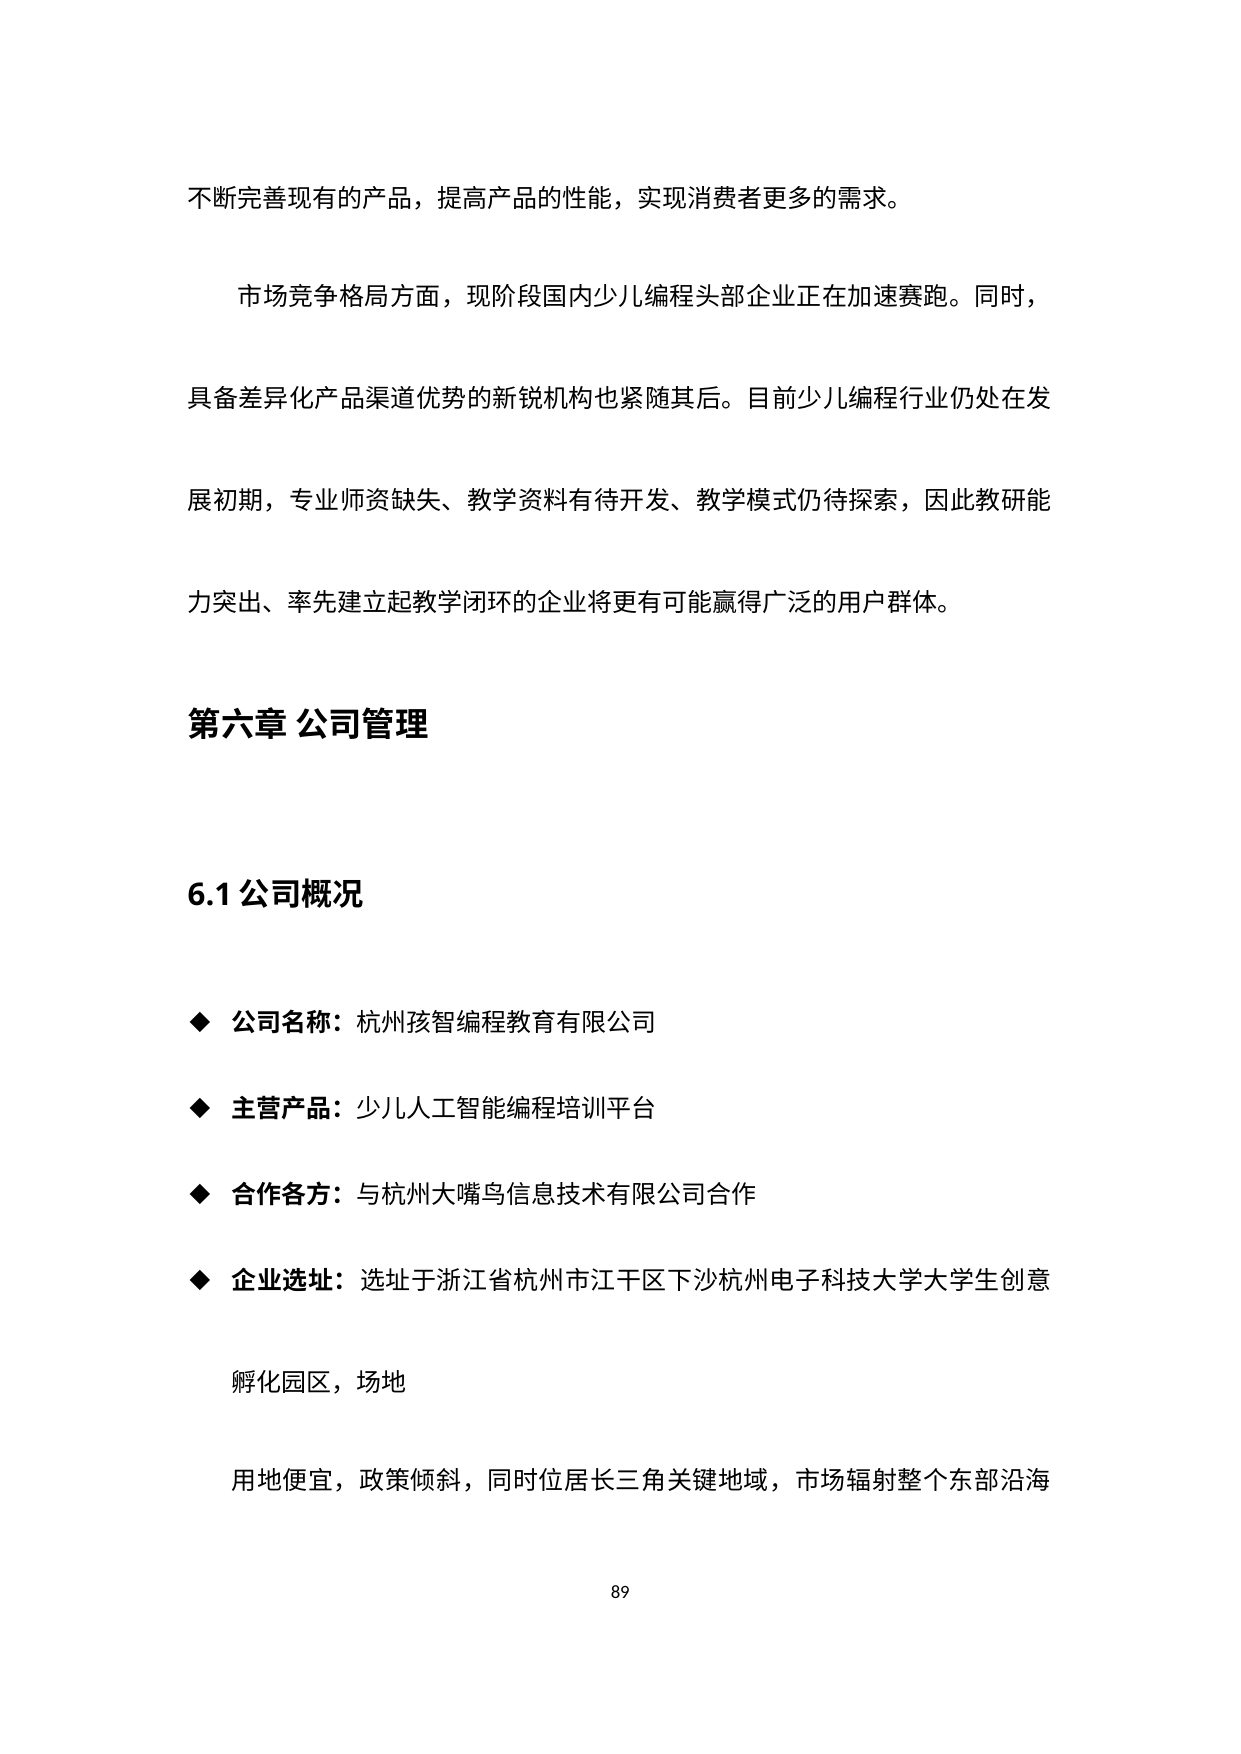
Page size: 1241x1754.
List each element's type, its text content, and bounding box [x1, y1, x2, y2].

subtitle 第六章 公司管理 [187, 688, 1053, 756]
list 合作各方：与杭州大嘴鸟信息技术有限公司合作 [187, 1158, 1053, 1226]
list 公司名称：杭州孩智编程教育有限公司 [187, 986, 1053, 1054]
list 企业选址：选址于浙江省杭州市江干区下沙杭州电子科技大学大学生创意孵化园区，场地 [187, 1244, 1053, 1414]
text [187, 162, 1053, 230]
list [231, 1445, 1053, 1513]
text 市场竞争格局方面，现阶段国内少儿编程头部企业正在加速赛跑。同时，具备差异化产品渠道优势的新锐机构也紧随其后。目前少儿编程行业仍处在发展初期，专业师资缺失、教学资料有待开发、教学模式仍待探索，因此教研能力突出、率先建立起教学闭环的企业将更有可能赢得广泛的用户群体。 [187, 261, 1053, 634]
list 主营产品：少儿人工智能编程培训平台 [187, 1072, 1053, 1140]
subtitle 6.1公司概况 [187, 858, 1053, 926]
